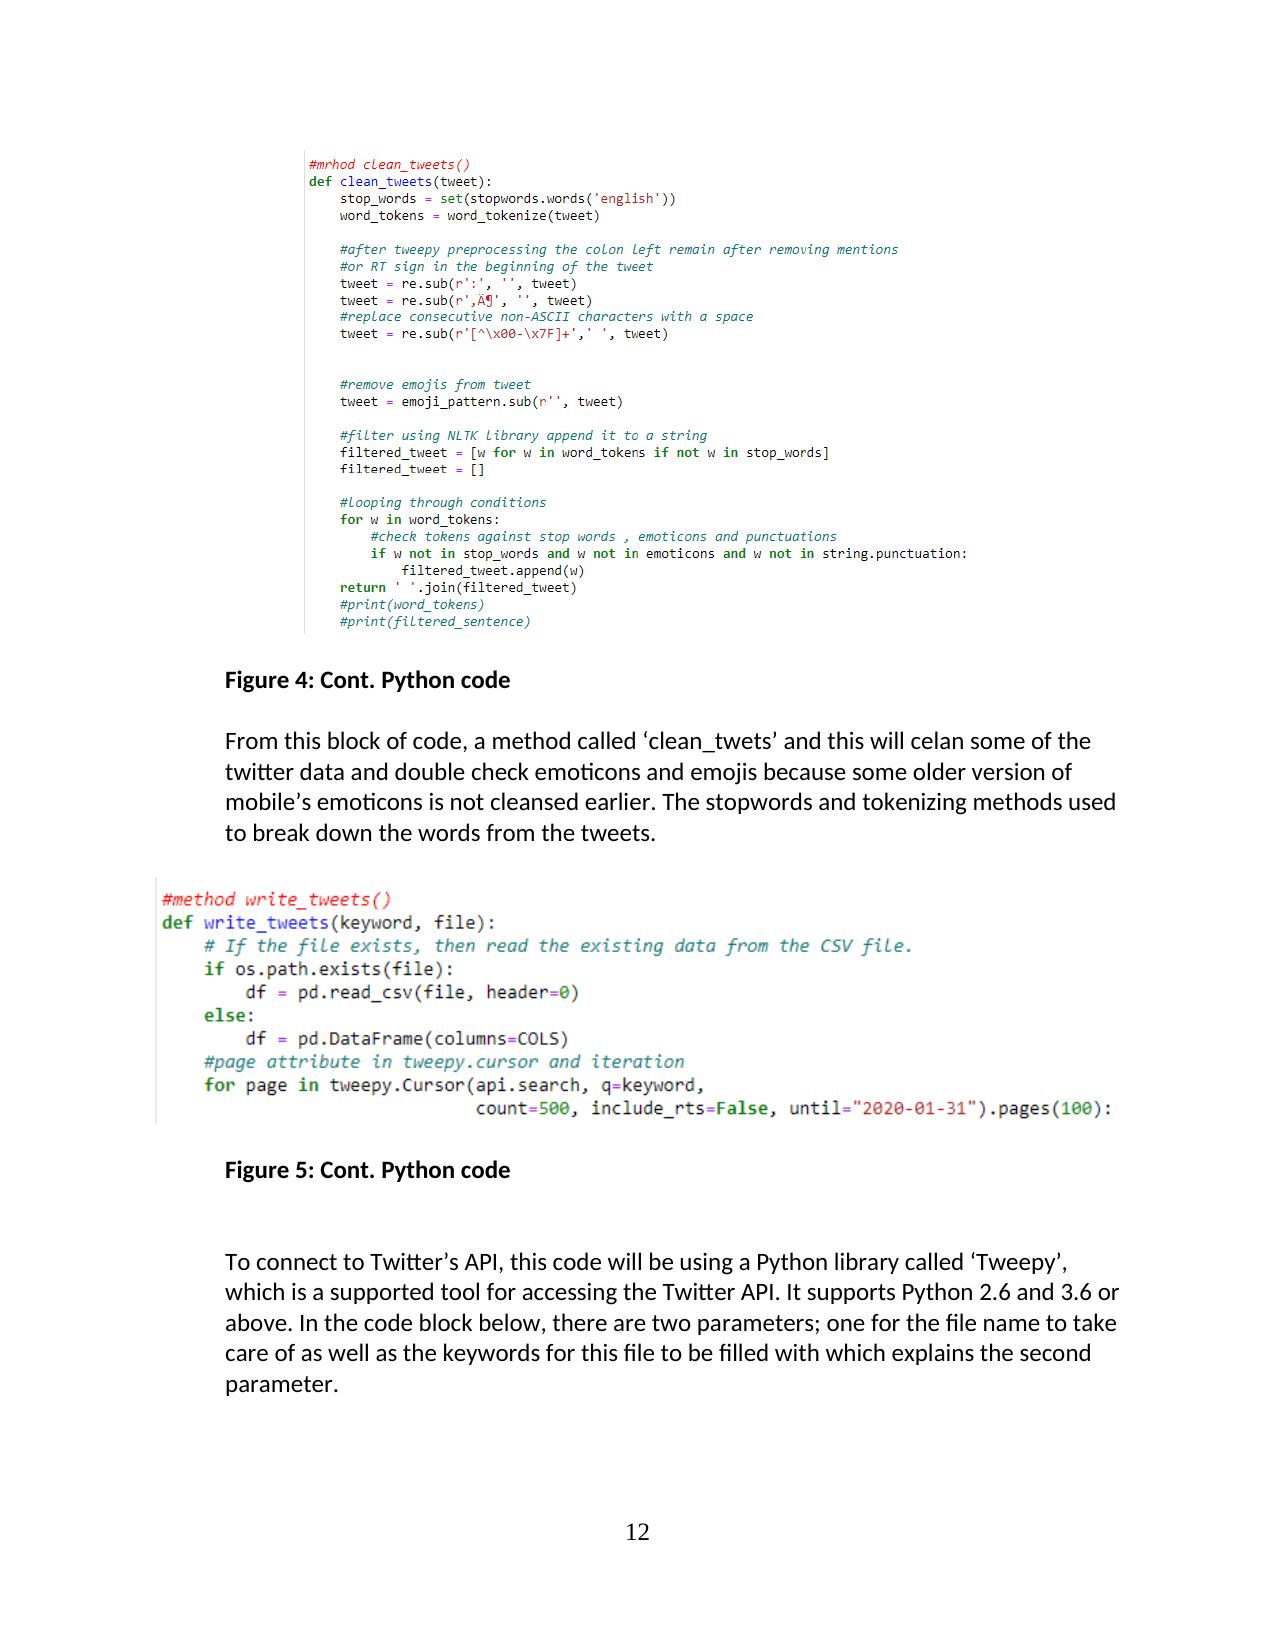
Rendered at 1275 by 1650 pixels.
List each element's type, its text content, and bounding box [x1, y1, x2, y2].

text Figure 4: Cont. Python code [150, 664, 1125, 695]
text From this block of code, a method called ‘clean_twets’ and this will celan some of the twitter data and double check emoticons and emojis because some older version of mobile’s emoticons is not cleansed earlier. The stopwords and tokenizing methods used to break down the words from the tweets. [225, 725, 1125, 847]
picture [302, 150, 973, 634]
text Figure 5: Cont. Python code [150, 1154, 1125, 1185]
text To connect to Twitter’s API, this code will be using a Python library called ‘Tweepy’, which is a supported tool for accessing the Twitter API. It supports Python 2.6 and 3.6 or above. In the code block below, there are two parameters; one for the file name to take care of as well as the keywords for this file to be filled with which explains the second parameter. [225, 1246, 1125, 1398]
picture [150, 877, 1125, 1124]
